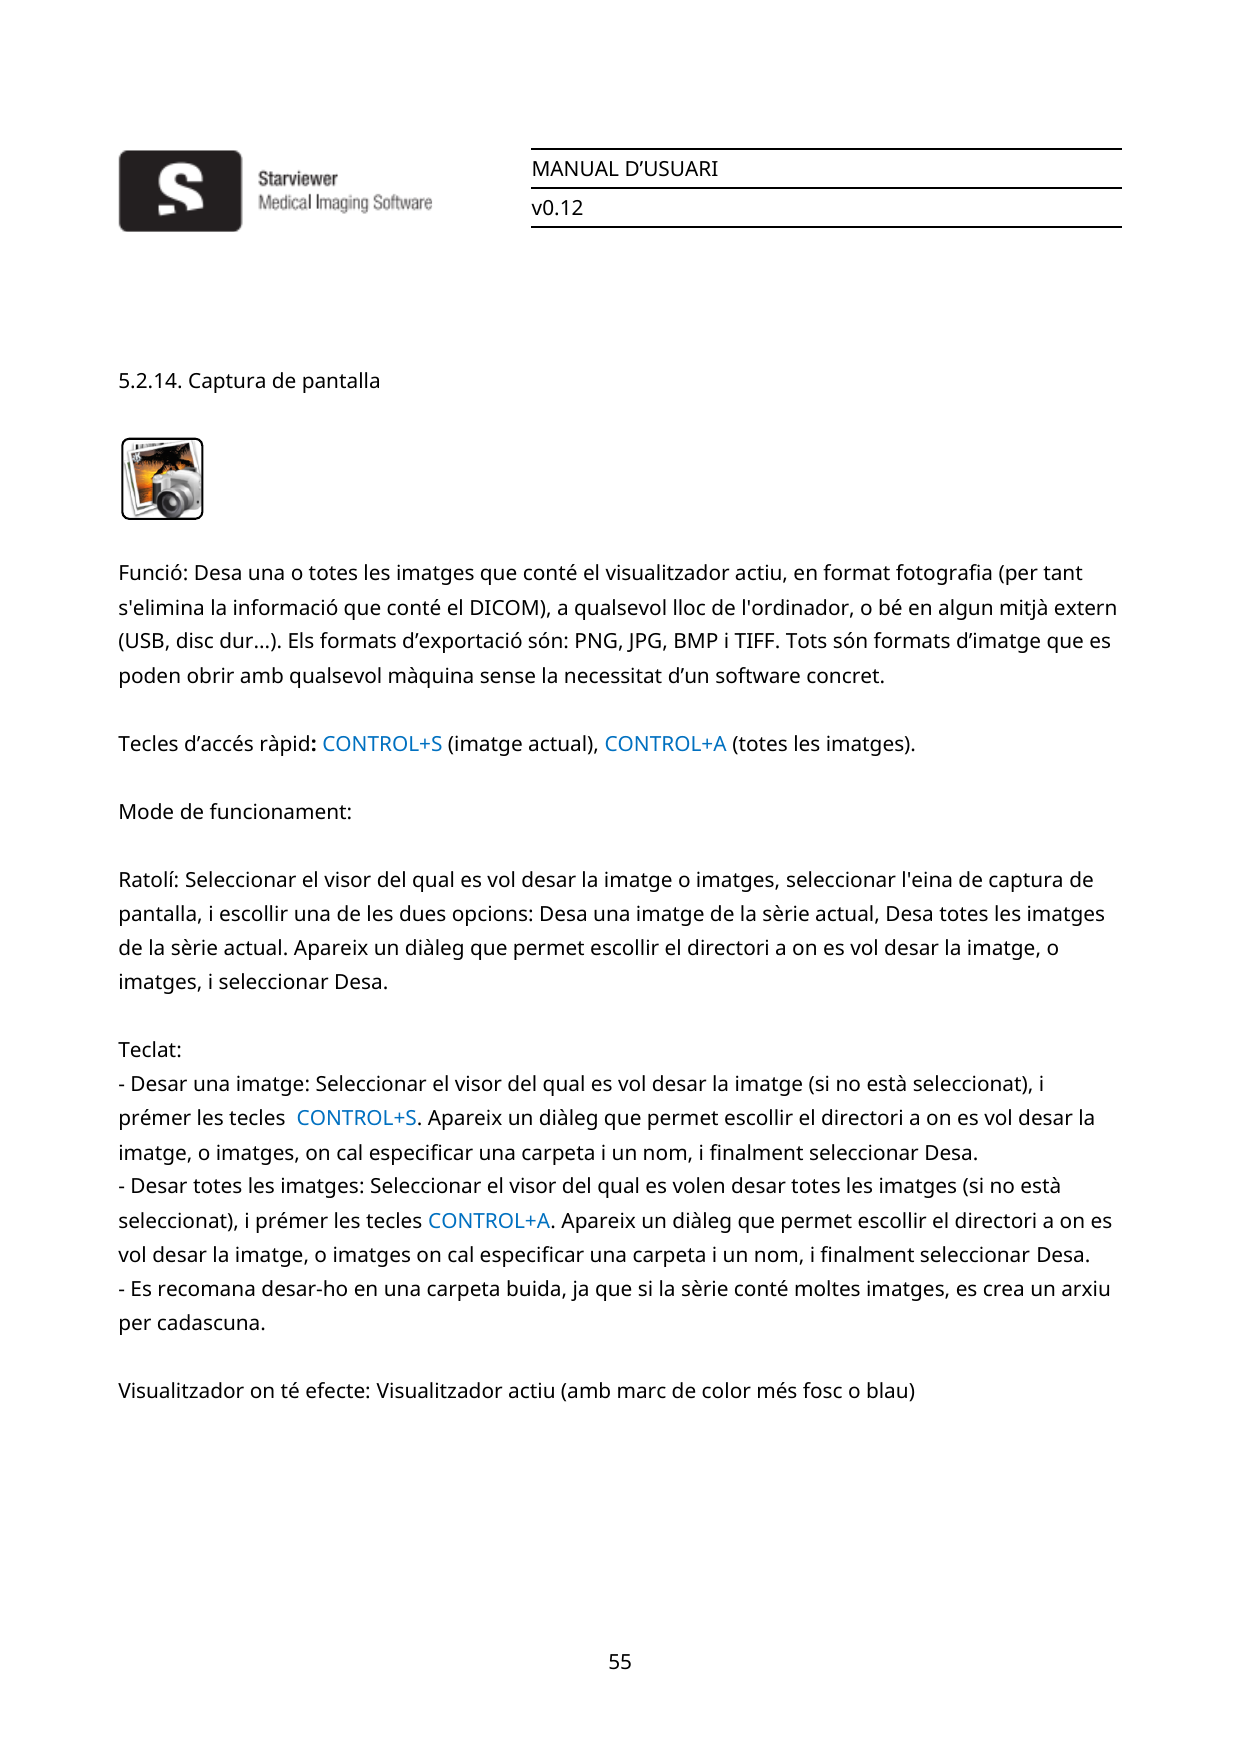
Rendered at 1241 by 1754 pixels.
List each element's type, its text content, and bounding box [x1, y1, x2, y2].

text Mode de funcionament: [118, 797, 1122, 825]
text - Desar totes les imatges: Seleccionar el visor del qual es volen desar totes les imatges (si no està seleccionat), i prémer les tecles CONTROL+A. Apareix un diàleg que permet escollir el directori a on es vol desar la imatge, o imatges on cal especificar una carpeta i un nom, i finalment seleccionar Desa. [118, 1172, 1122, 1268]
text Teclat: [118, 1035, 1122, 1064]
text Funció: Desa una o totes les imatges que conté el visualitzador actiu, en format fotografia (per tant s'elimina la informació que conté el DICOM), a qualsevol lloc de l'ordinador, o bé en algun mitjà extern (USB, disc dur...). Els formats d’exportació són: PNG, JPG, BMP i TIFF. Tots són formats d’imatge que es poden obrir amb qualsevol màquina sense la necessitat d’un software concret. [118, 558, 1122, 689]
picture [124, 440, 201, 517]
text - Desar una imatge: Seleccionar el visor del qual es vol desar la imatge (si no està seleccionat), i prémer les tecles CONTROL+S. Apareix un diàleg que permet escollir el directori a on es vol desar la imatge, o imatges, on cal especificar una carpeta i un nom, i finalment seleccionar Desa. [118, 1069, 1122, 1166]
text Visualitzador on té efecte: Visualitzador actiu (amb marc de color més fosc o blau) [118, 1376, 1122, 1404]
text - Es recomana desar-ho en una carpeta buida, ja que si la sèrie conté moltes imatges, es crea un arxiu per cadascuna. [118, 1274, 1122, 1336]
text Ratolí: Seleccionar el visor del qual es vol desar la imatge o imatges, seleccionar l'eina de captura de pantalla, i escollir una de les dues opcions: Desa una imatge de la sèrie actual, Desa totes les imatges de la sèrie actual. Apareix un diàleg que permet escollir el directori a on es vol desar la imatge, o imatges, i seleccionar Desa. [118, 865, 1122, 996]
subtitle Captura de pantalla [118, 366, 1122, 395]
text Tecles d’accés ràpid: CONTROL+S (imatge actual), CONTROL+A (totes les imatges). [118, 729, 1122, 757]
